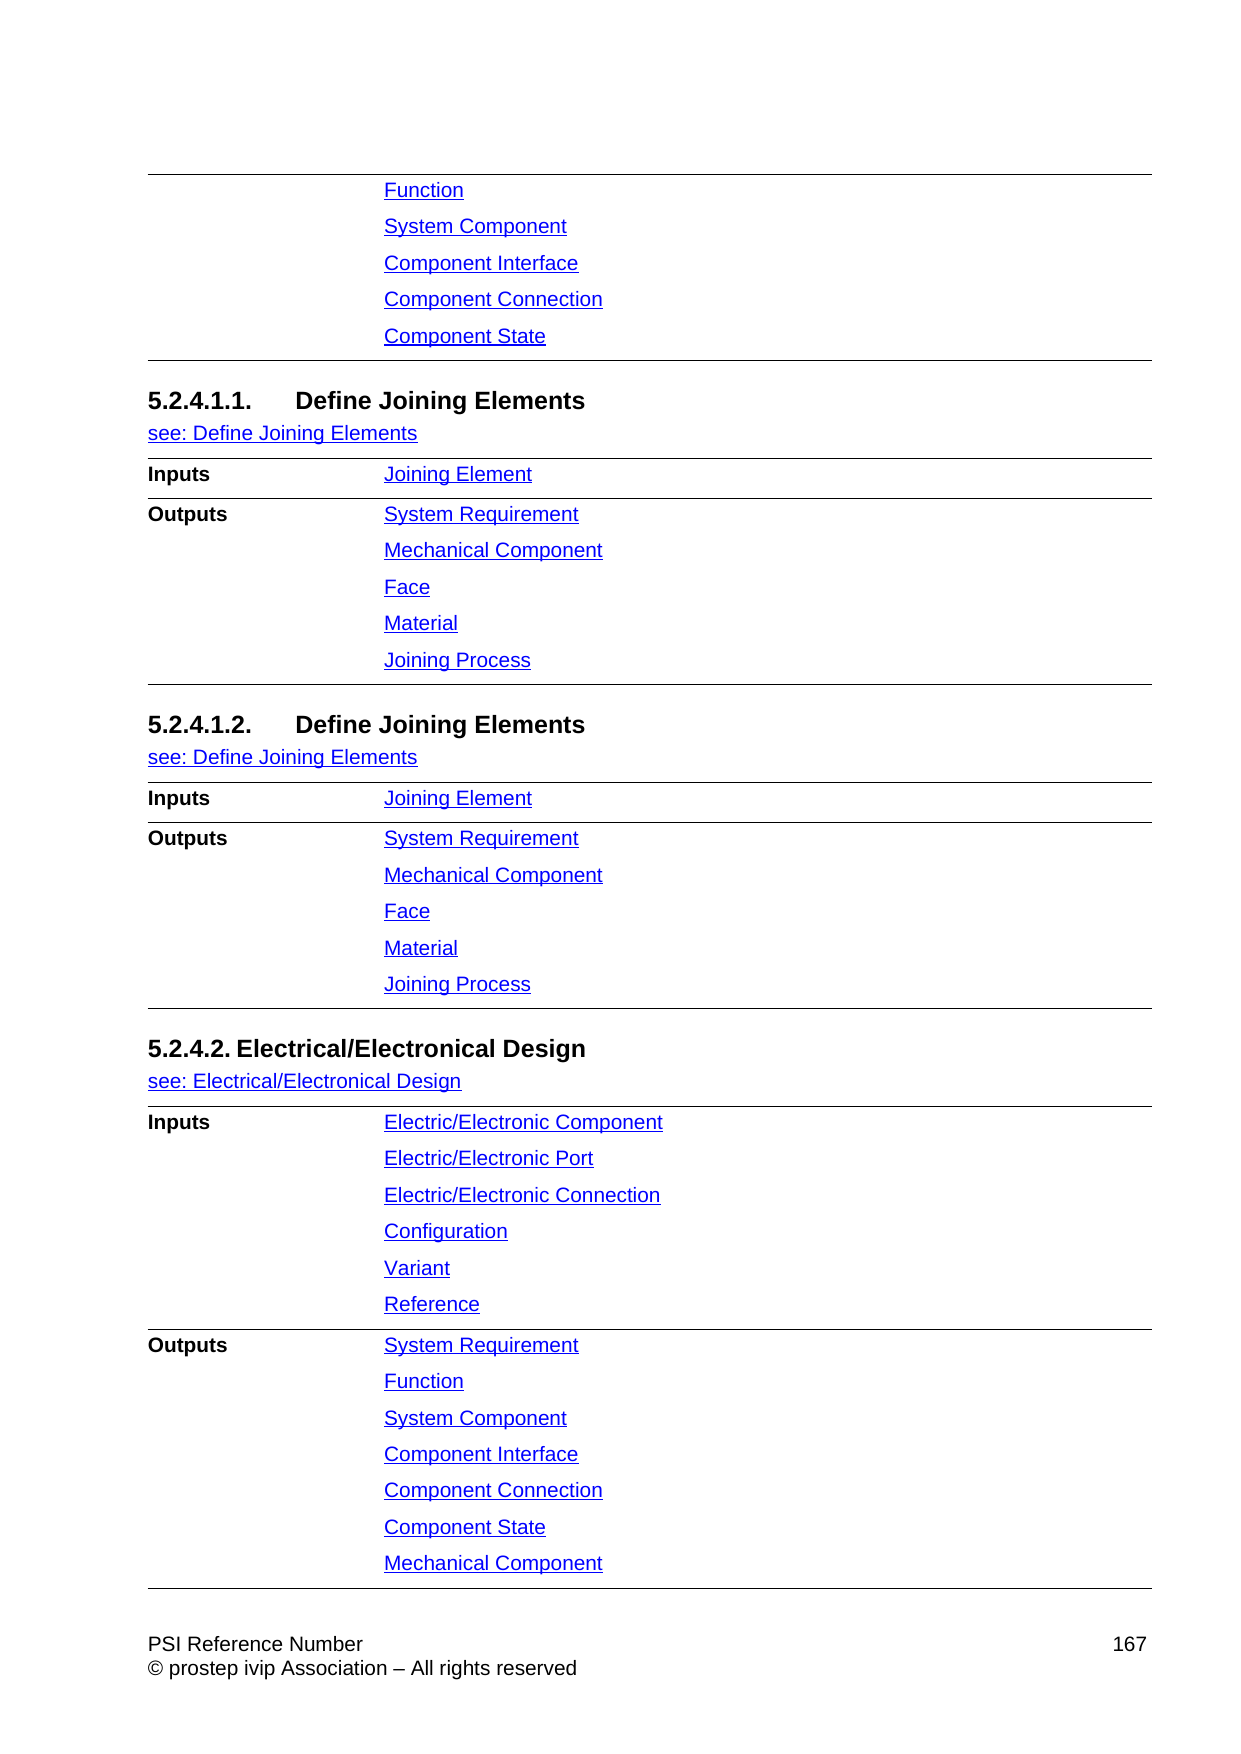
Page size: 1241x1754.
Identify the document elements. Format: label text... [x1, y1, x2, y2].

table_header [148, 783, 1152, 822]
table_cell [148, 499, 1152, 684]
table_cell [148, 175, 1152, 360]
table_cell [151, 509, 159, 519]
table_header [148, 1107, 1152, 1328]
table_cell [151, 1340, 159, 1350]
text see: Define Joining Elements [148, 421, 1152, 445]
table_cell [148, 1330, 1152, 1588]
text see: Define Joining Elements [148, 745, 1152, 769]
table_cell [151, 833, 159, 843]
subtitle Define Joining Elements [148, 710, 1152, 739]
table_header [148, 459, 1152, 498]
subtitle Define Joining Elements [148, 386, 1152, 415]
subtitle Electrical/Electronical Design [148, 1034, 1152, 1063]
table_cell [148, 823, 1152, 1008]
text see: Electrical/Electronical Design [148, 1069, 1152, 1093]
